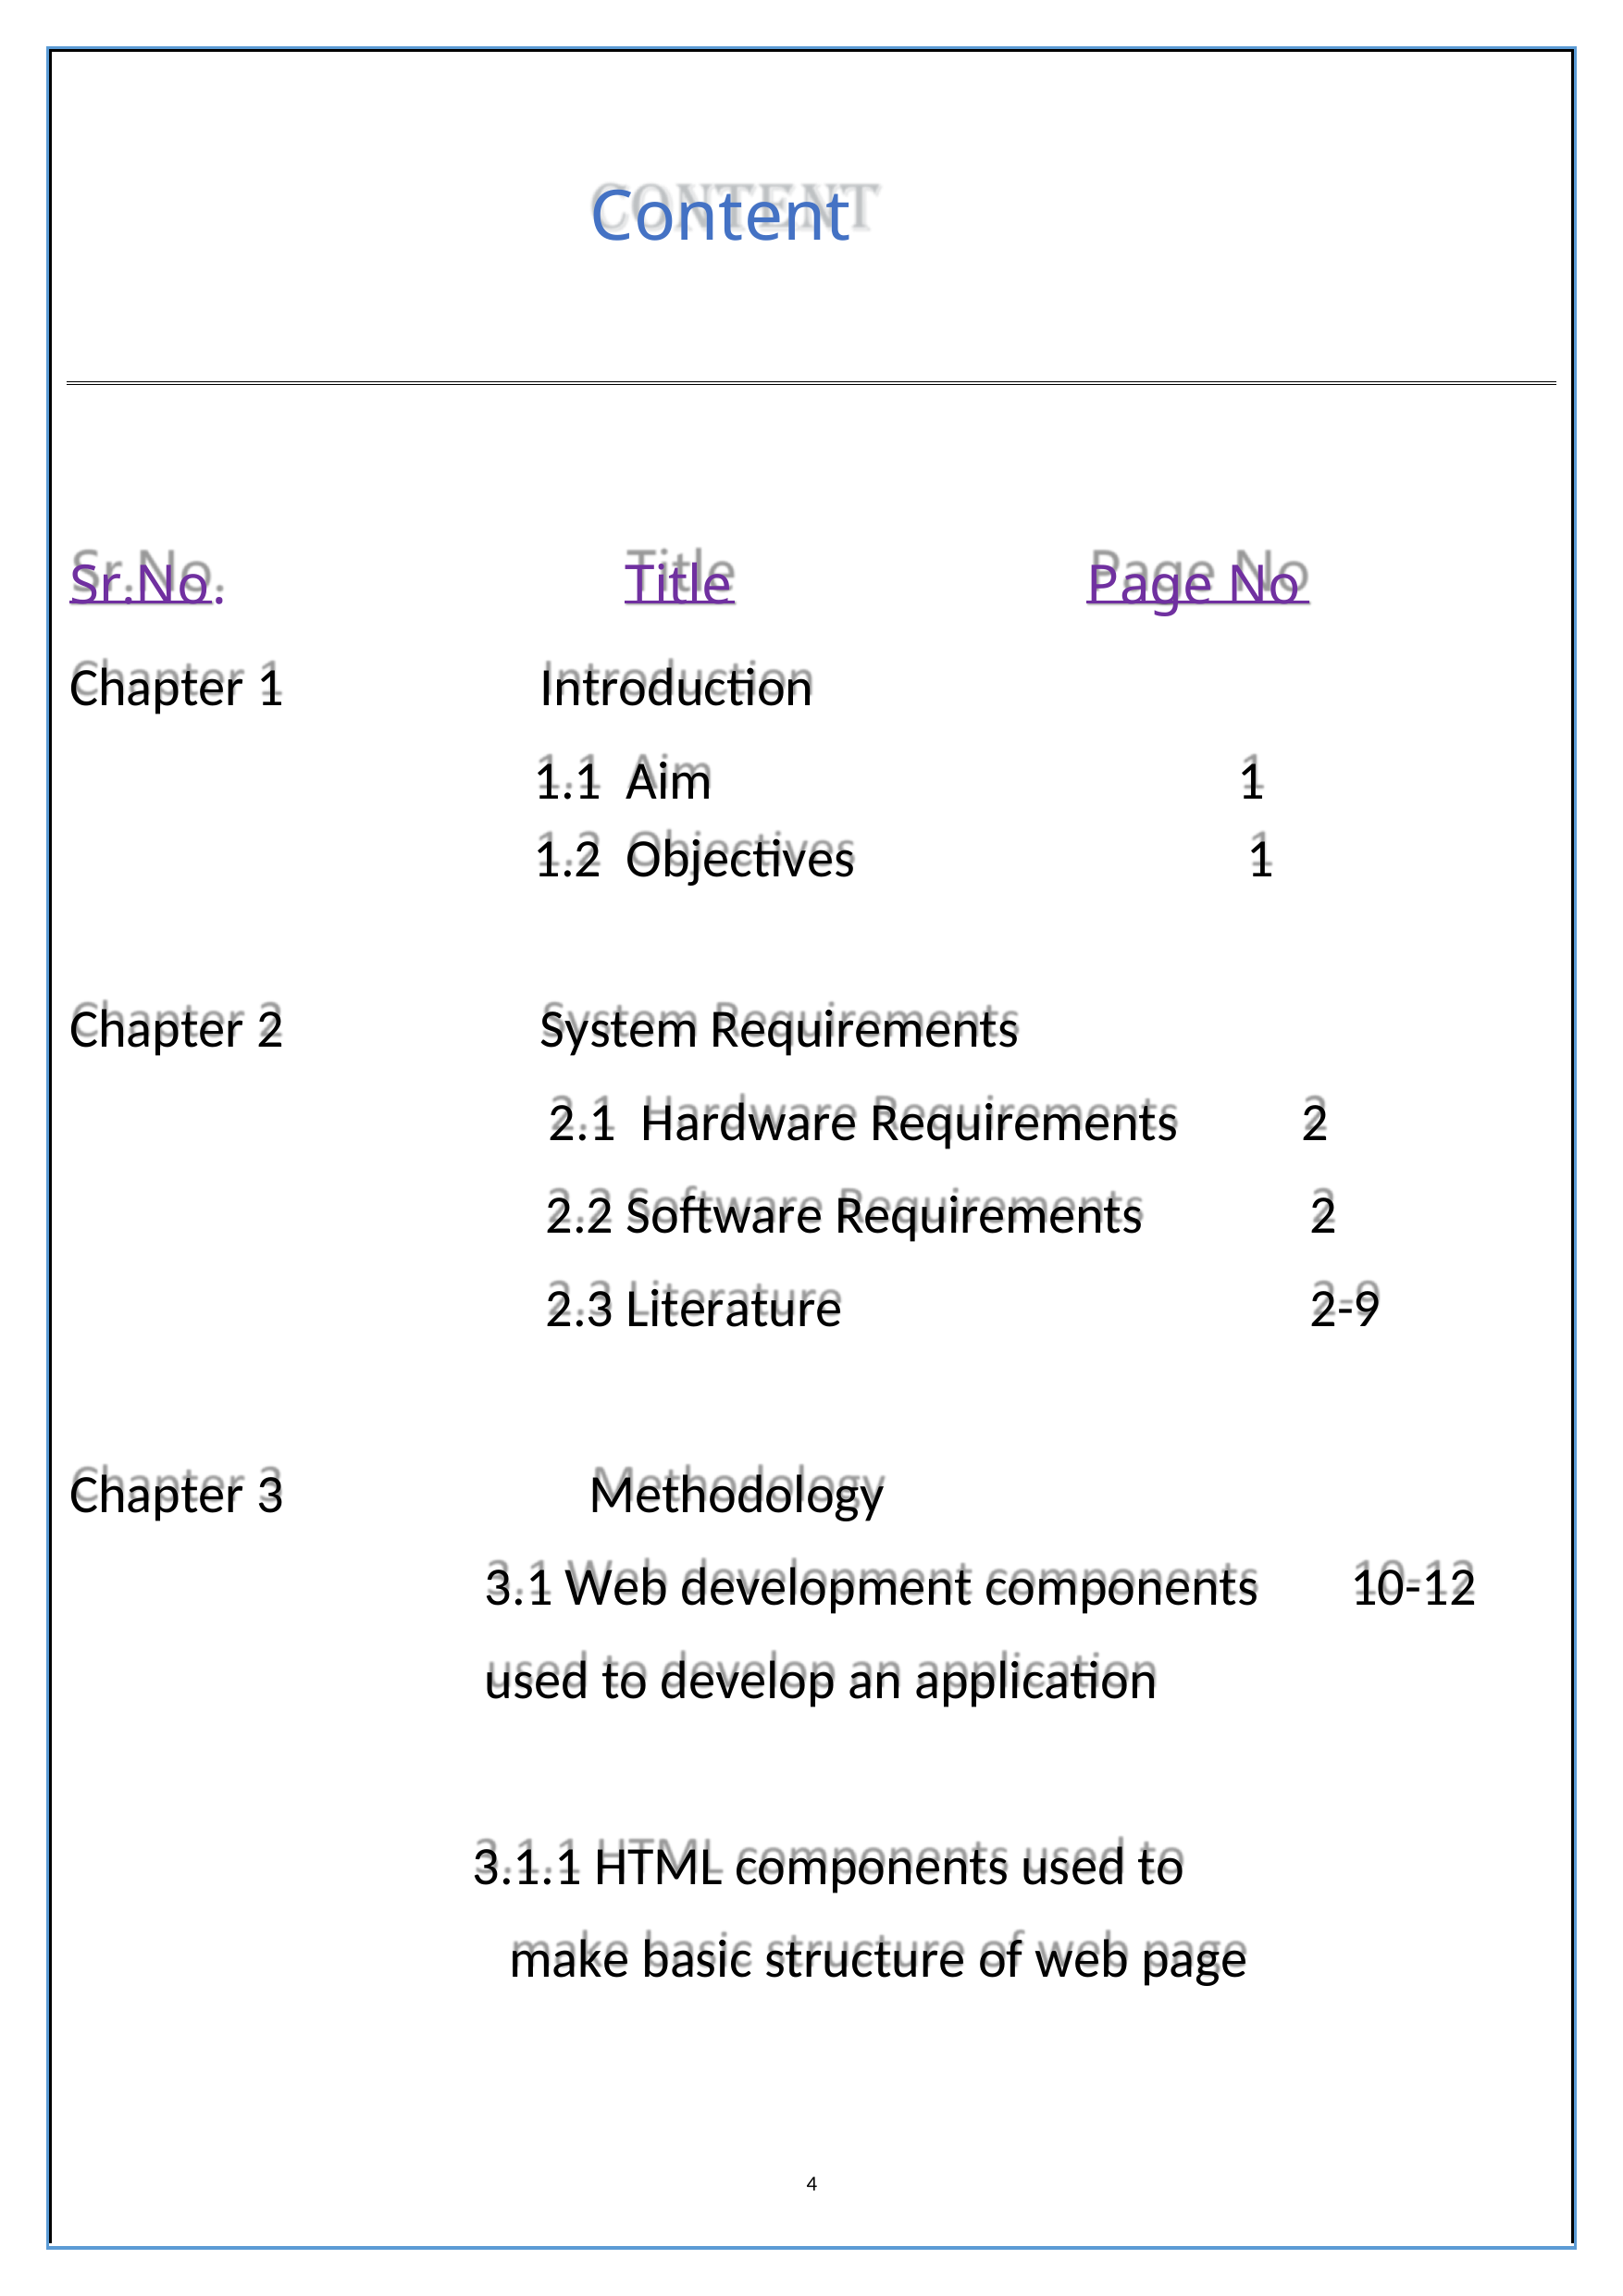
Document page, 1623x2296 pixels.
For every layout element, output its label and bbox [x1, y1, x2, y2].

picture [27, 145, 1545, 2203]
